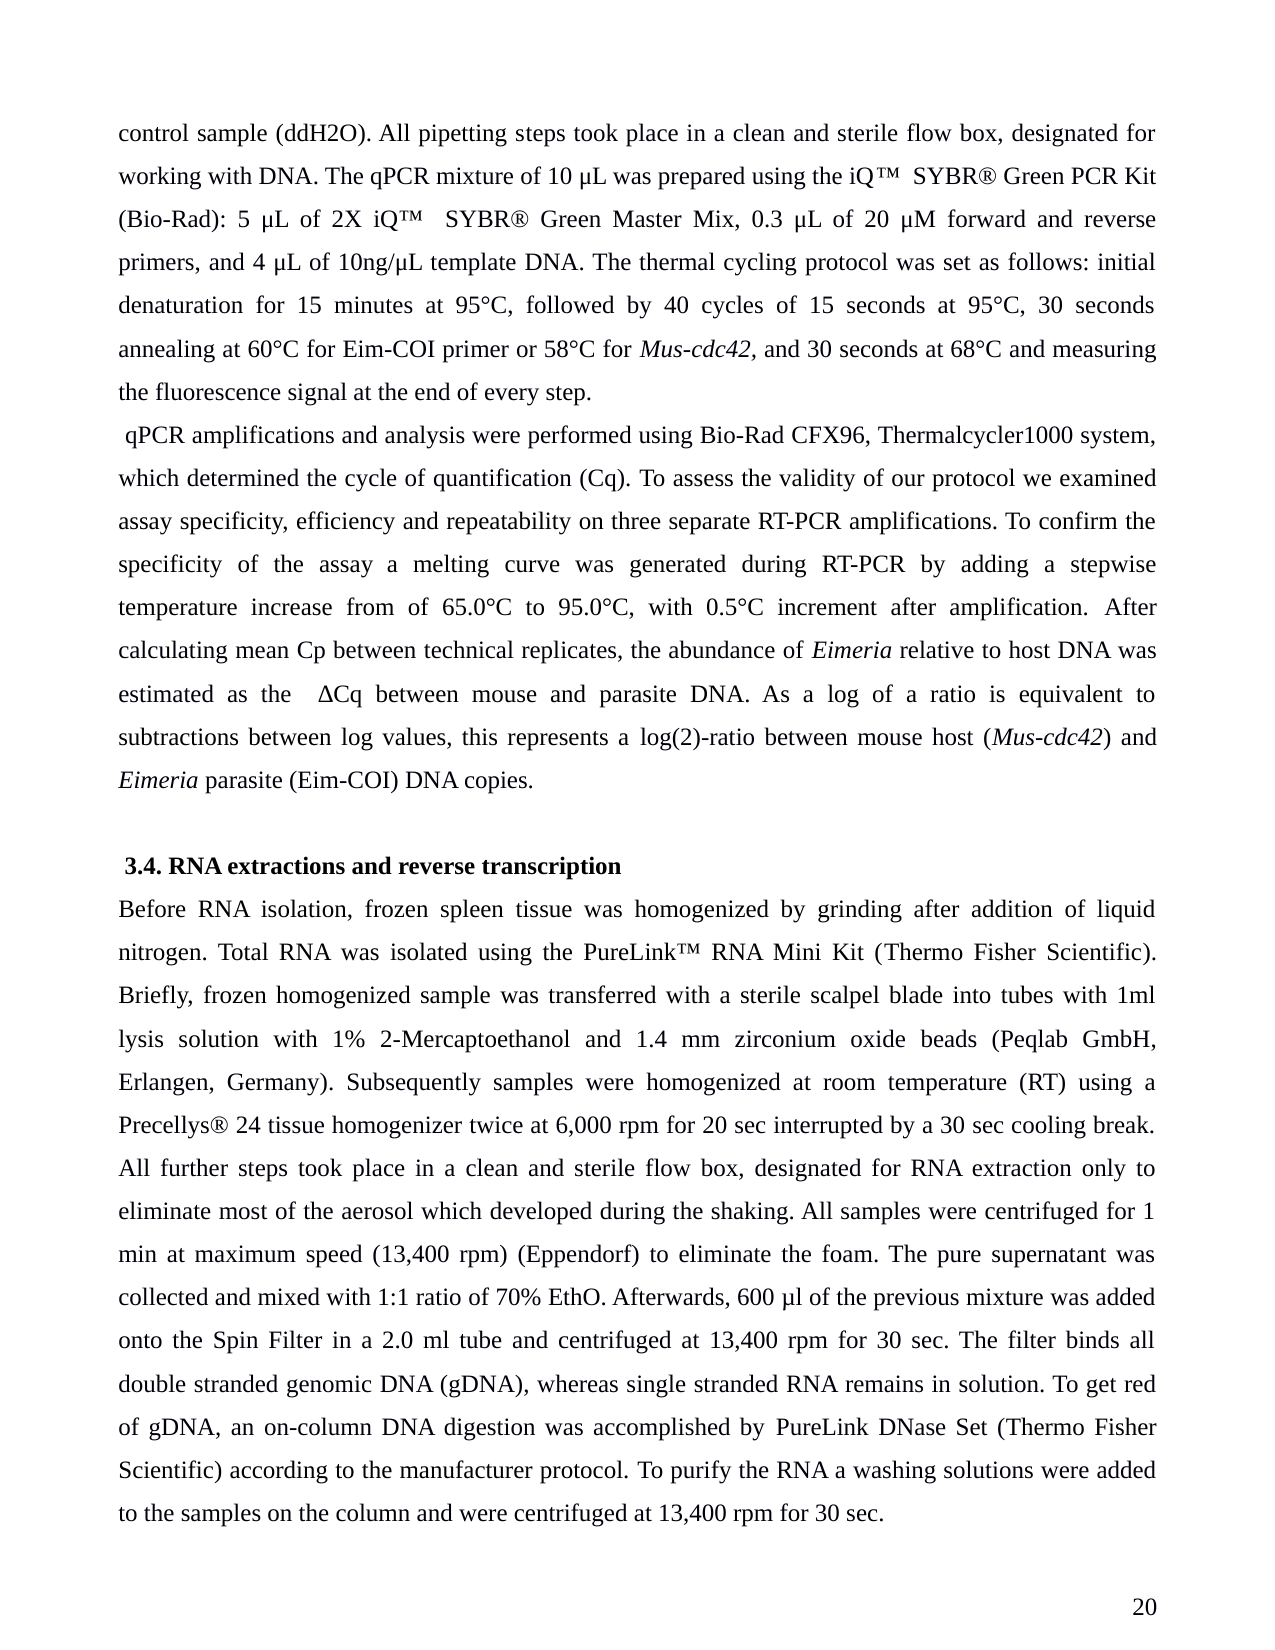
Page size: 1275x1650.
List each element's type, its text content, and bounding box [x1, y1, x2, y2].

text qPCR amplifications and analysis were performed using Bio-Rad CFX96, Thermalcycler1000 system, which determined the cycle of quantification (Cq). To assess the validity of our protocol we examined assay specificity, efficiency and repeatability on three separate RT-PCR amplifications. To confirm the specificity of the assay a melting curve was generated during RT-PCR by adding a stepwise temperature increase from of 65.0°C to 95.0°C, with 0.5°C increment after amplification. After calculating mean Cp between technical replicates, the abundance of Eimeria relative to host DNA was estimated as the ∆Cq between mouse and parasite DNA. As a log of a ratio is equivalent to subtractions between log values, this represents a log(2)-ratio between mouse host (Mus-cdc42) and Eimeria parasite (Eim-COI) DNA copies. [118, 420, 1157, 794]
text 3.4. RNA extractions and reverse transcription [118, 851, 1157, 880]
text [118, 118, 1157, 406]
text Before RNA isolation, frozen spleen tissue was homogenized by grinding after addition of liquid nitrogen. Total RNA was isolated using the PureLink™ RNA Mini Kit (Thermo Fisher Scientific). Briefly, frozen homogenized sample was transferred with a sterile scalpel blade into tubes with 1ml lysis solution with 1% 2-Mercaptoethanol and 1.4 mm zirconium oxide beads (Peqlab GmbH, Erlangen, Germany). Subsequently samples were homogenized at room temperature (RT) using a Precellys® 24 tissue homogenizer twice at 6,000 rpm for 20 sec interrupted by a 30 sec cooling break. All further steps took place in a clean and sterile flow box, designated for RNA extraction only to eliminate most of the aerosol which developed during the shaking. All samples were centrifuged for 1 min at maximum speed (13,400 rpm) (Eppendorf) to eliminate the foam. The pure supernatant was collected and mixed with 1:1 ratio of 70% EthO. Afterwards, 600 µl of the previous mixture was added onto the Spin Filter in a 2.0 ml tube and centrifuged at 13,400 rpm for 30 sec. The filter binds all double stranded genomic DNA (gDNA), whereas single stranded RNA remains in solution. To get red of gDNA, an on-column DNA digestion was accomplished by PureLink DNase Set (Thermo Fisher Scientific) according to the manufacturer protocol. To purify the RNA a washing solutions were added to the samples on the column and were centrifuged at 13,400 rpm for 30 sec. [118, 894, 1157, 1527]
